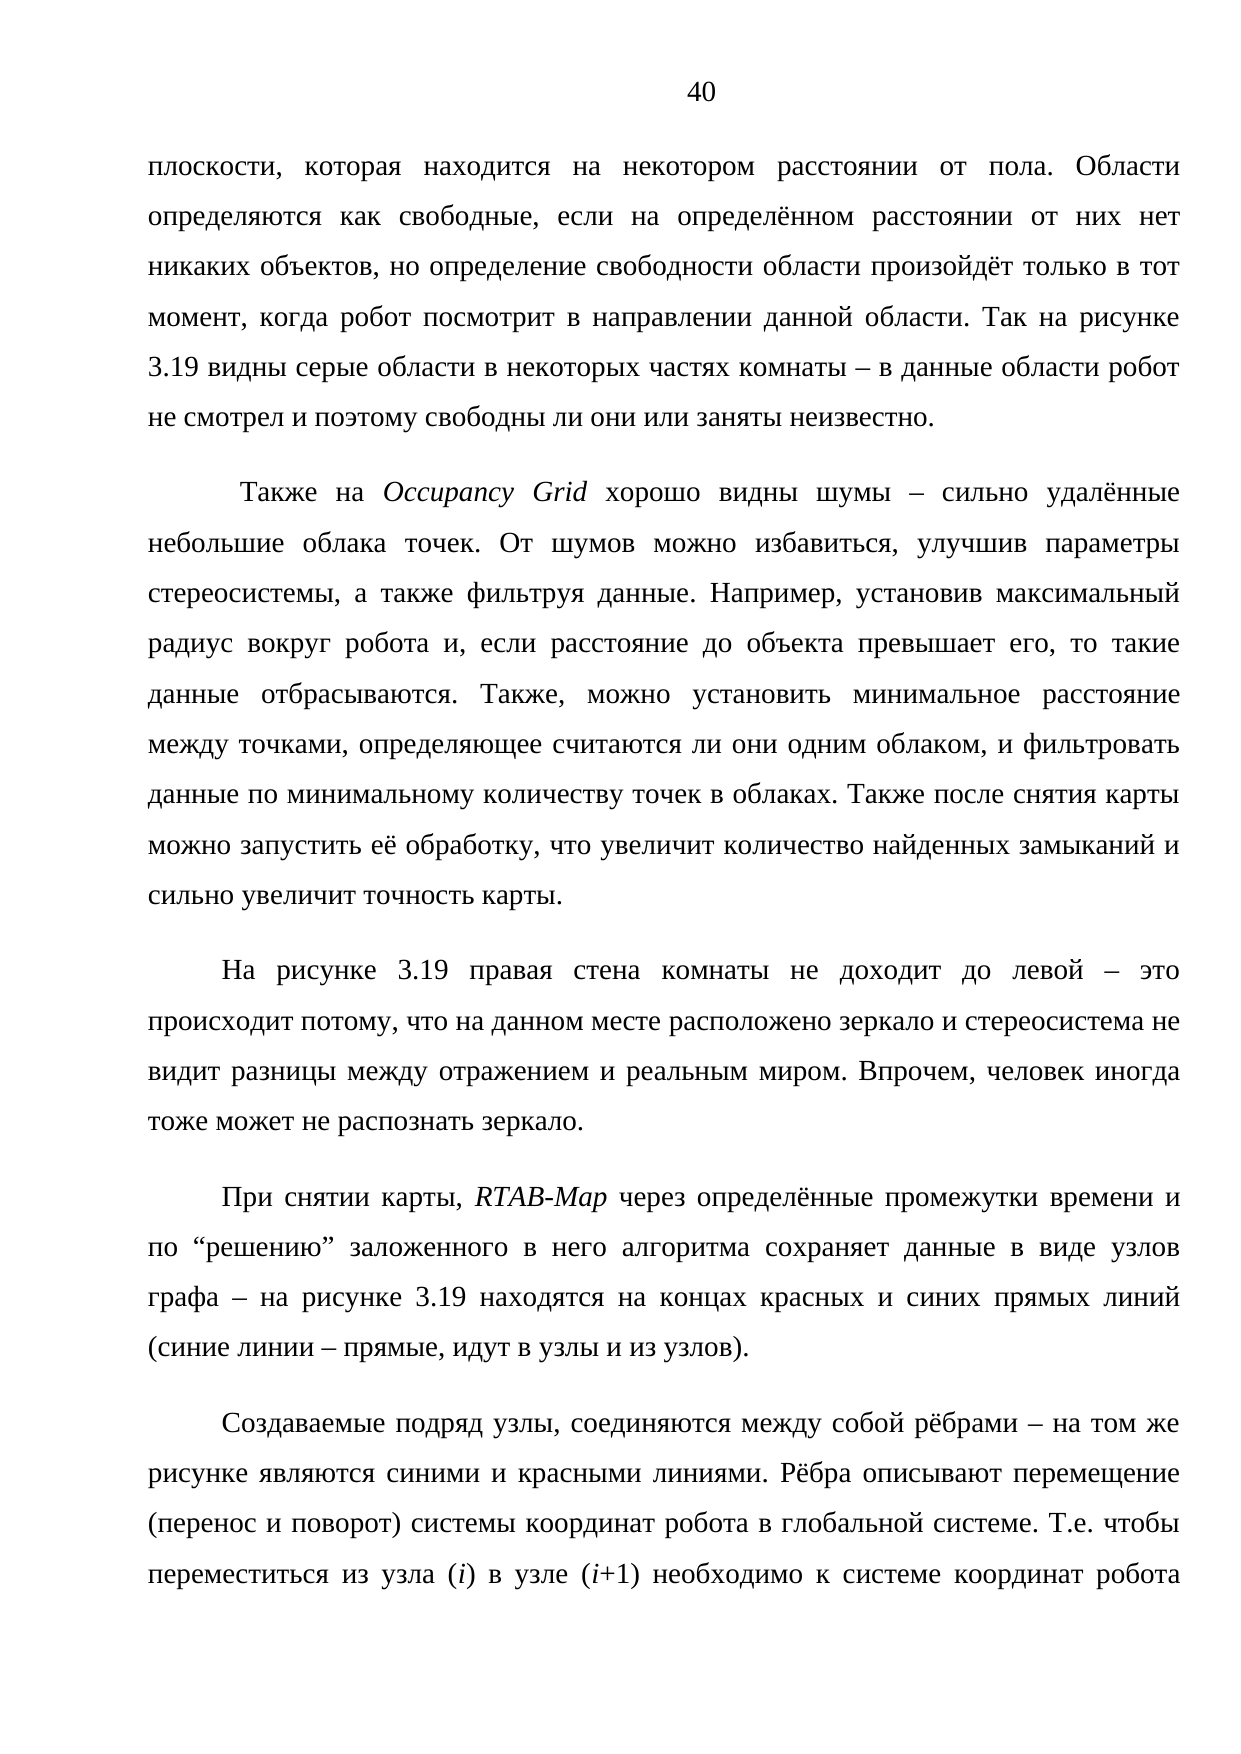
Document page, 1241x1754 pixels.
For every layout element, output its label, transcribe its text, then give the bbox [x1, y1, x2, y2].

text На рисунке 3.19 правая стена комнаты не доходит до левой – это происходит потому, что на данном месте расположено зеркало и стереосистема не видит разницы между отражением и реальным миром. Впрочем, человек иногда тоже может не распознать зеркало. [148, 952, 1181, 1137]
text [148, 1405, 1181, 1589]
text Также на Occupancy Grid хорошо видны шумы – сильно удалённые небольшие облака точек. От шумов можно избавиться, улучшив параметры стереосистемы, а также фильтруя данные. Например, установив максимальный радиус вокруг робота и, если расстояние до объекта превышает его, то такие данные отбрасываются. Также, можно установить минимальное расстояние между точками, определяющее считаются ли они одним облаком, и фильтровать данные по минимальному количеству точек в облаках. Также после снятия карты можно запустить её обработку, что увеличит количество найденных замыканий и сильно увеличит точность карты. [148, 474, 1181, 911]
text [148, 148, 1181, 433]
text При снятии карты, RTAB-Map через определённые промежутки времени и по “решению” заложенного в него алгоритма сохраняет данные в виде узлов графа – на рисунке 3.19 находятся на концах красных и синих прямых линий (синие линии – прямые, идут в узлы и из узлов). [148, 1179, 1181, 1363]
